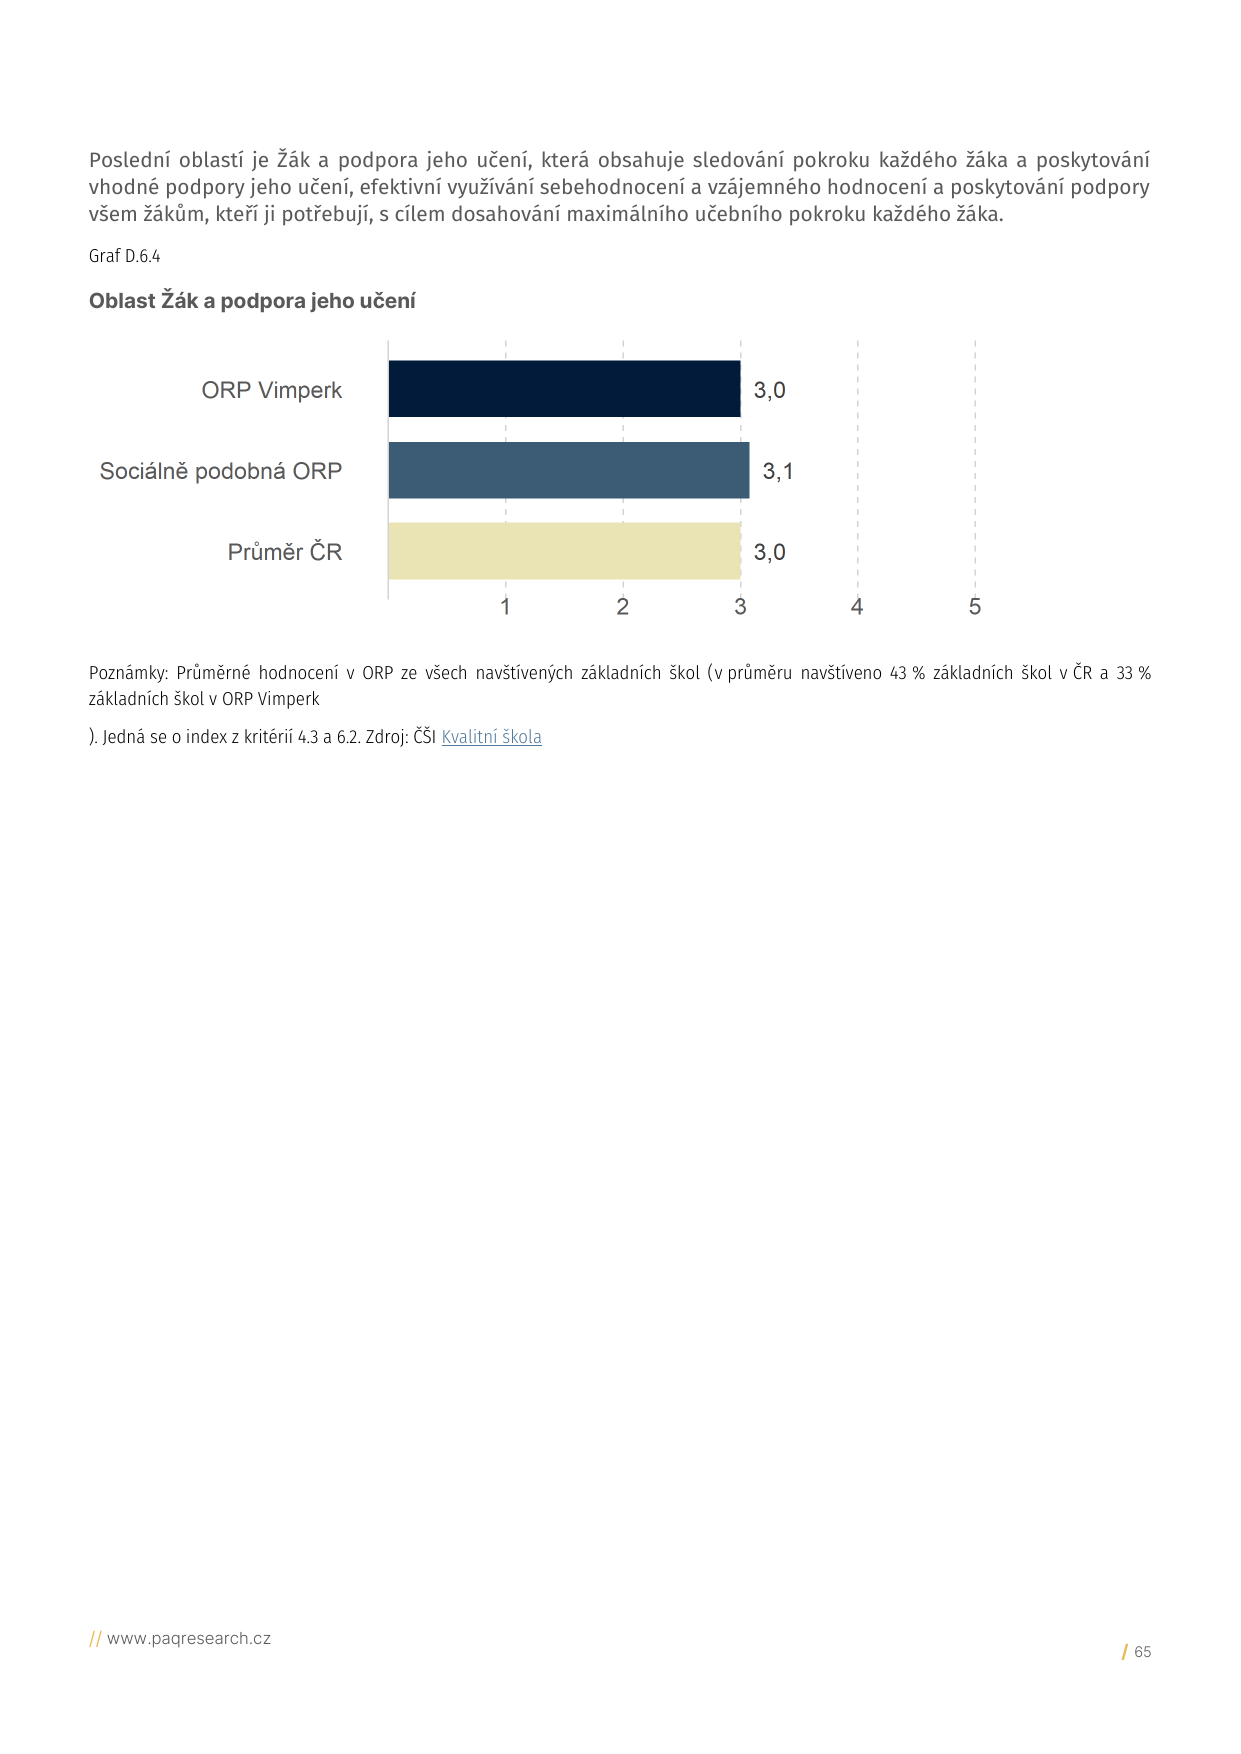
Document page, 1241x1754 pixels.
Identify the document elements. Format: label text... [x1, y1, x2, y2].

picture [88, 313, 1139, 646]
text Poslední oblastí je Žák a podpora jeho učení, která obsahuje sledování pokroku každého žáka a poskytování vhodné podpory jeho učení, efektivní využívání sebehodnocení a vzájemného hodnocení a poskytování podpory všem žákům, kteří ji potřebují, s cílem dosahování maximálního učebního pokroku každého žáka. [89, 148, 1152, 227]
text Poznámky: Průměrné hodnocení v ORP ze všech navštívených základních škol (v průměru navštíveno 43 % základních škol v ČR a 33 % základních škol v ORP Vimperk [89, 662, 1152, 710]
text Graf D.6.4 [89, 245, 1152, 268]
text ). Jedná se o index z kritérií 4.3 a 6.2. Zdroj: ČŠI Kvalitní škola [89, 726, 1152, 749]
text Oblast Žák a podpora jeho učení [89, 284, 1152, 314]
